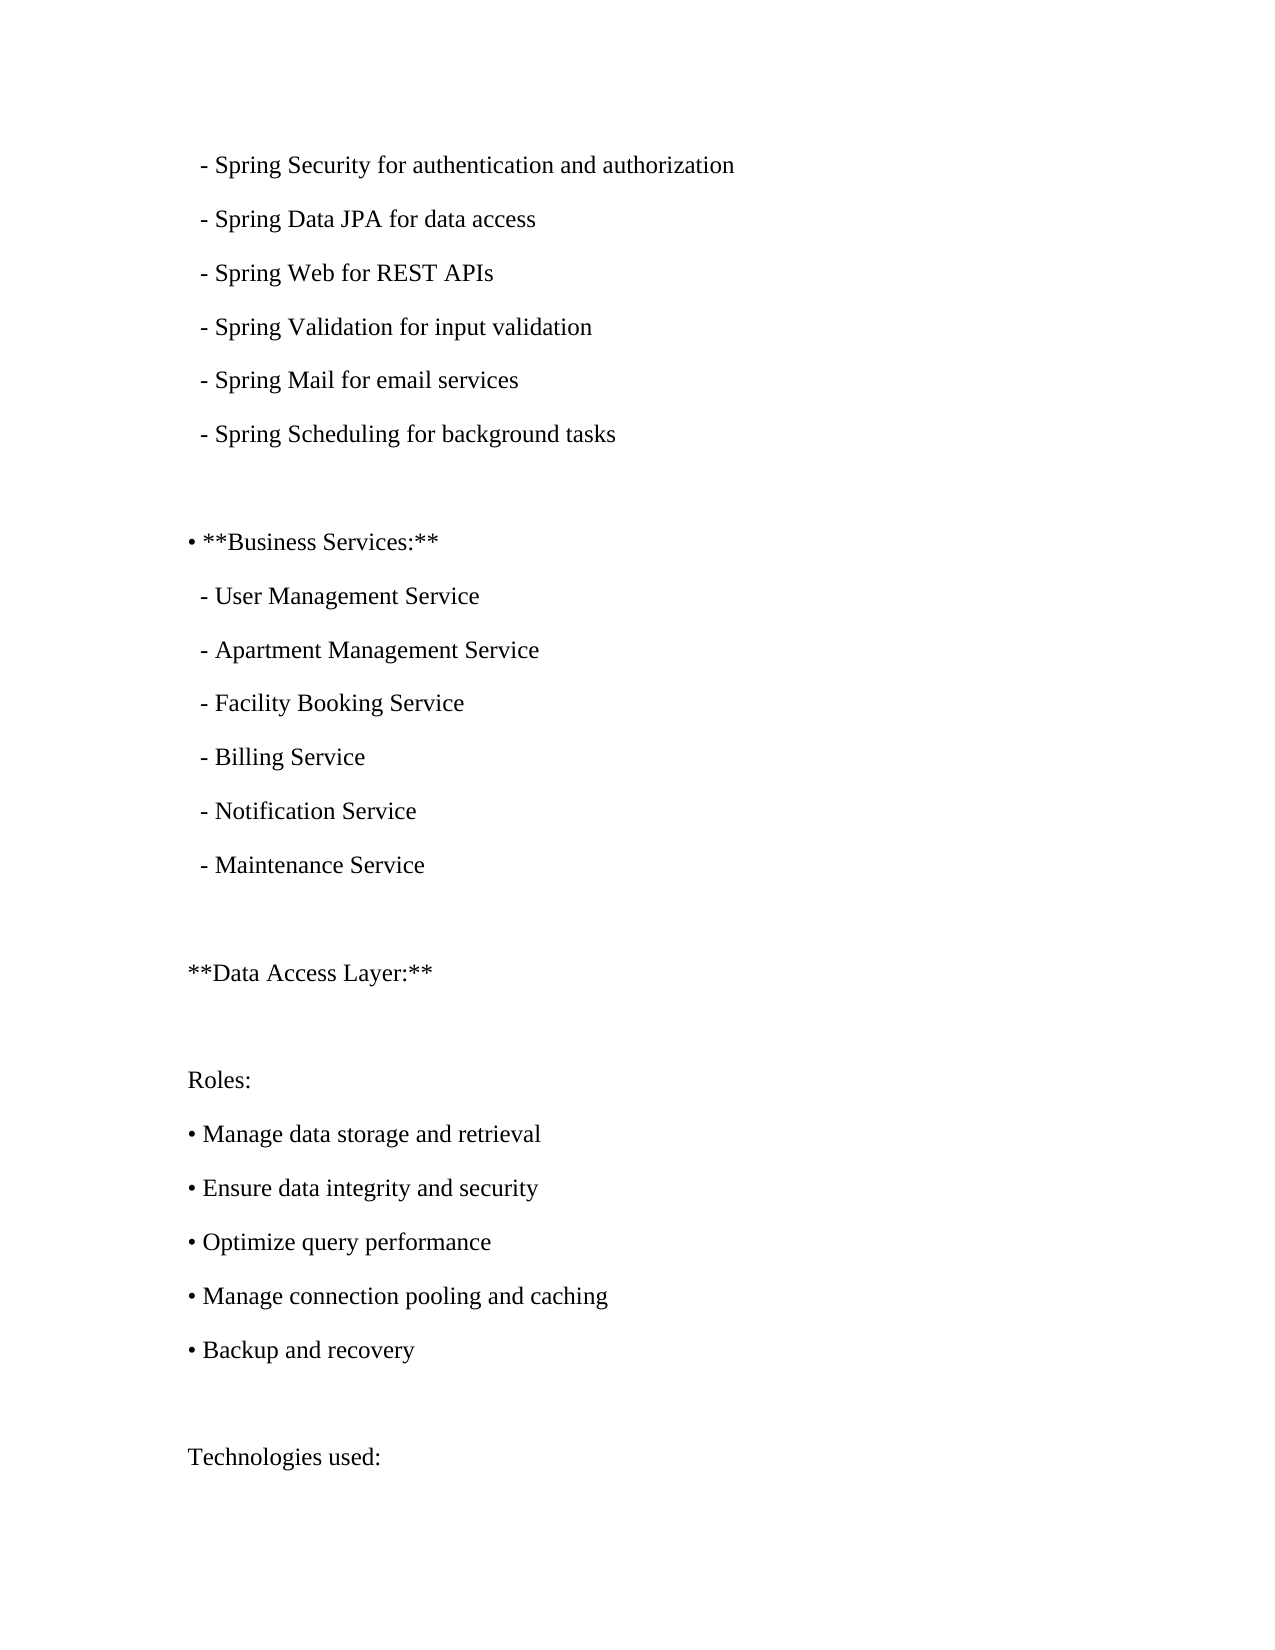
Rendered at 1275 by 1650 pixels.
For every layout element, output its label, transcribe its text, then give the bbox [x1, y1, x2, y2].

text Technologies used: [187, 1442, 1087, 1471]
text • Ensure data integrity and security [187, 1173, 1087, 1202]
text - Spring Scheduling for background tasks [187, 419, 1087, 448]
text • **Business Services:** [187, 527, 1087, 556]
text Roles: [187, 1066, 1087, 1094]
text - Spring Security for authentication and authorization [187, 150, 1087, 179]
text - Apartment Management Service [187, 635, 1087, 663]
text - Notification Service [187, 796, 1087, 825]
text - Spring Validation for input validation [187, 312, 1087, 340]
text - Spring Mail for email services [187, 365, 1087, 394]
text • Manage data storage and retrieval [187, 1119, 1087, 1148]
text - Spring Web for REST APIs [187, 258, 1087, 286]
text • Manage connection pooling and caching [187, 1281, 1087, 1310]
text - Billing Service [187, 742, 1087, 771]
text - Facility Booking Service [187, 688, 1087, 717]
text • Backup and recovery [187, 1335, 1087, 1363]
text - Maintenance Service [187, 850, 1087, 879]
text - User Management Service [187, 581, 1087, 609]
text **Data Access Layer:** [187, 958, 1087, 987]
text • Optimize query performance [187, 1227, 1087, 1256]
text - Spring Data JPA for data access [187, 204, 1087, 233]
